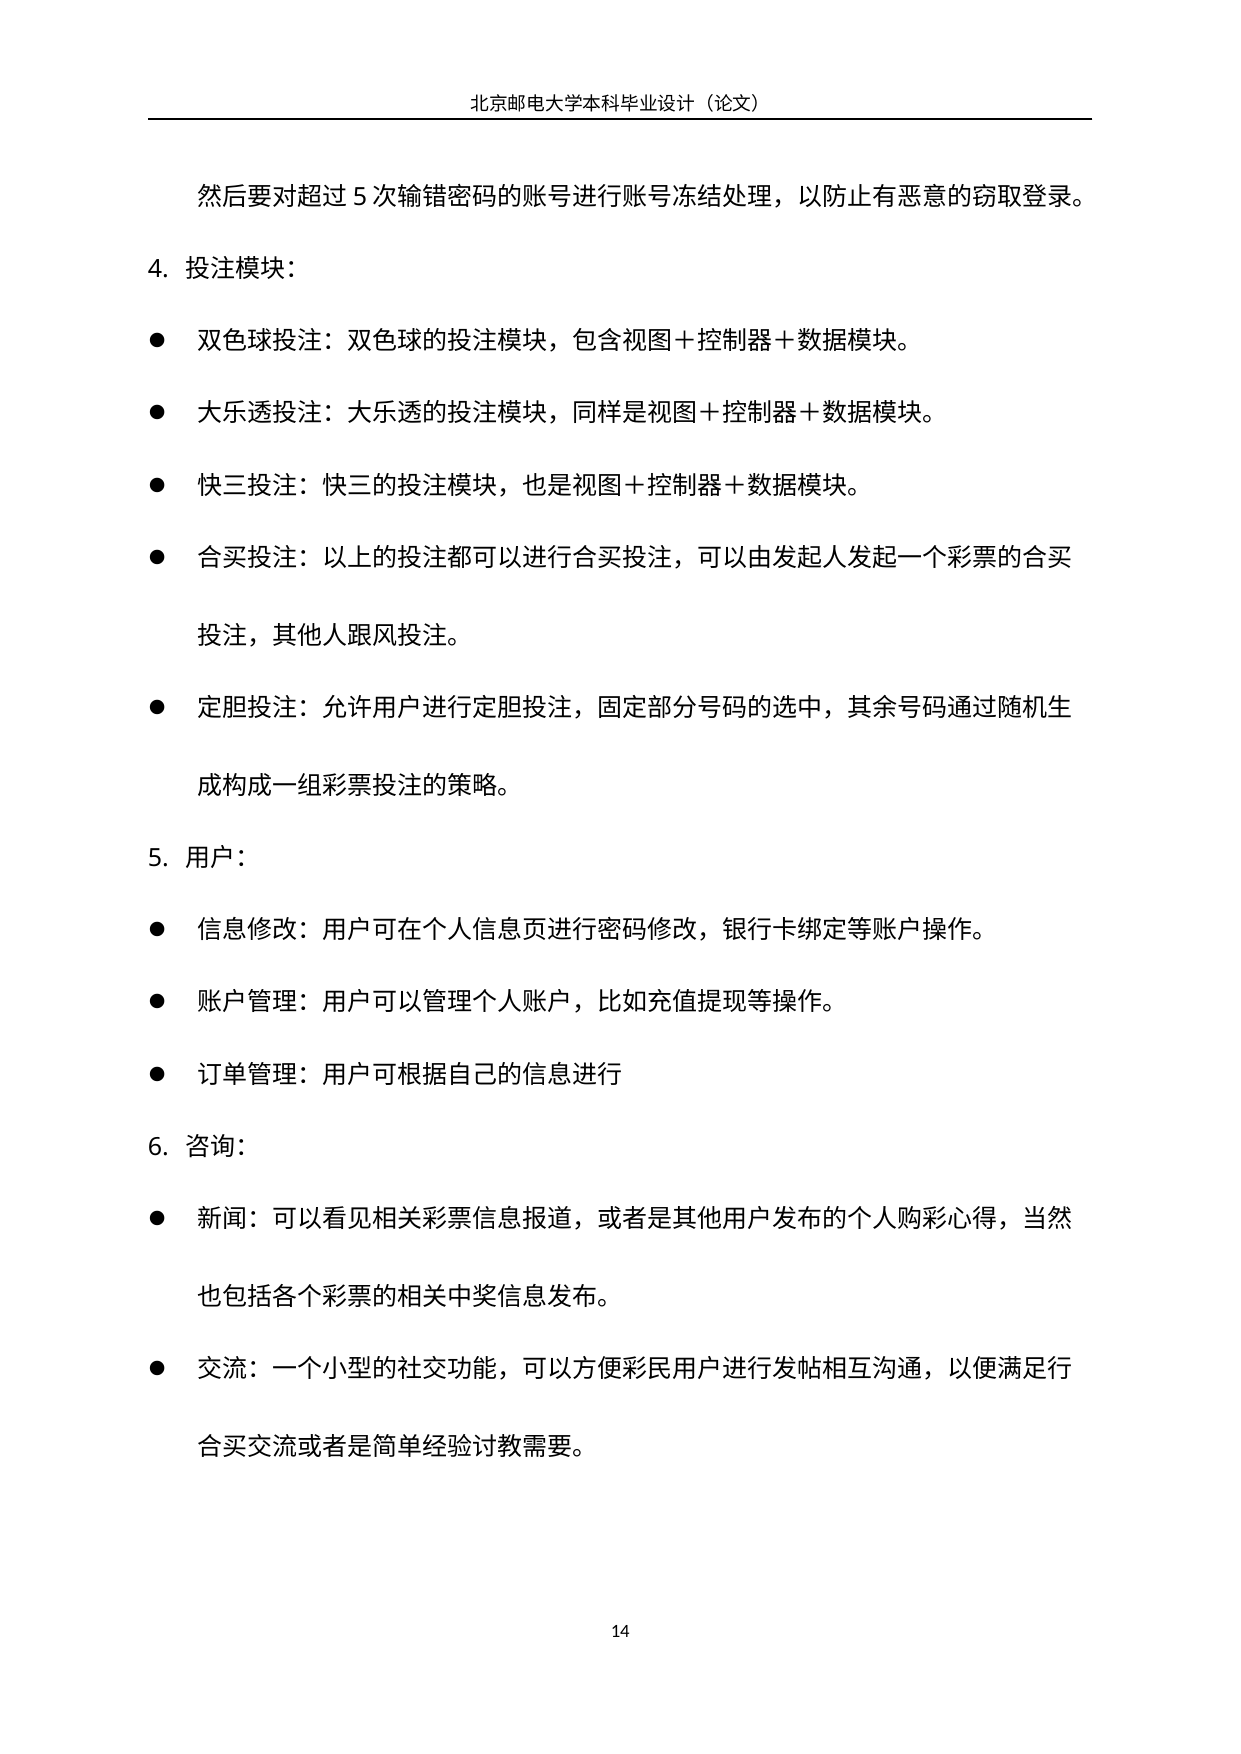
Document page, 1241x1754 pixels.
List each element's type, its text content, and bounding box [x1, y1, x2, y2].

list 快三投注：快三的投注模块，也是视图＋控制器＋数据模块。 [148, 451, 1092, 516]
list 合买投注：以上的投注都可以进行合买投注，可以由发起人发起一个彩票的合买投注，其他人跟风投注。 [148, 523, 1092, 666]
list 订单管理：用户可根据自己的信息进行 [148, 1040, 1092, 1105]
list 咨询： [148, 1112, 1092, 1177]
list 交流：一个小型的社交功能，可以方便彩民用户进行发帖相互沟通，以便满足行合买交流或者是简单经验讨教需要。 [148, 1334, 1092, 1477]
list 账户管理：用户可以管理个人账户，比如充值提现等操作。 [148, 967, 1092, 1032]
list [148, 162, 1092, 227]
list 新闻：可以看见相关彩票信息报道，或者是其他用户发布的个人购彩心得，当然也包括各个彩票的相关中奖信息发布。 [148, 1184, 1092, 1327]
list 大乐透投注：大乐透的投注模块，同样是视图＋控制器＋数据模块。 [148, 378, 1092, 443]
list 信息修改：用户可在个人信息页进行密码修改，银行卡绑定等账户操作。 [148, 895, 1092, 960]
list 用户： [148, 823, 1092, 888]
list 投注模块： [148, 234, 1092, 299]
list 双色球投注：双色球的投注模块，包含视图＋控制器＋数据模块。 [148, 306, 1092, 371]
list 定胆投注：允许用户进行定胆投注，固定部分号码的选中，其余号码通过随机生成构成一组彩票投注的策略。 [148, 673, 1092, 816]
